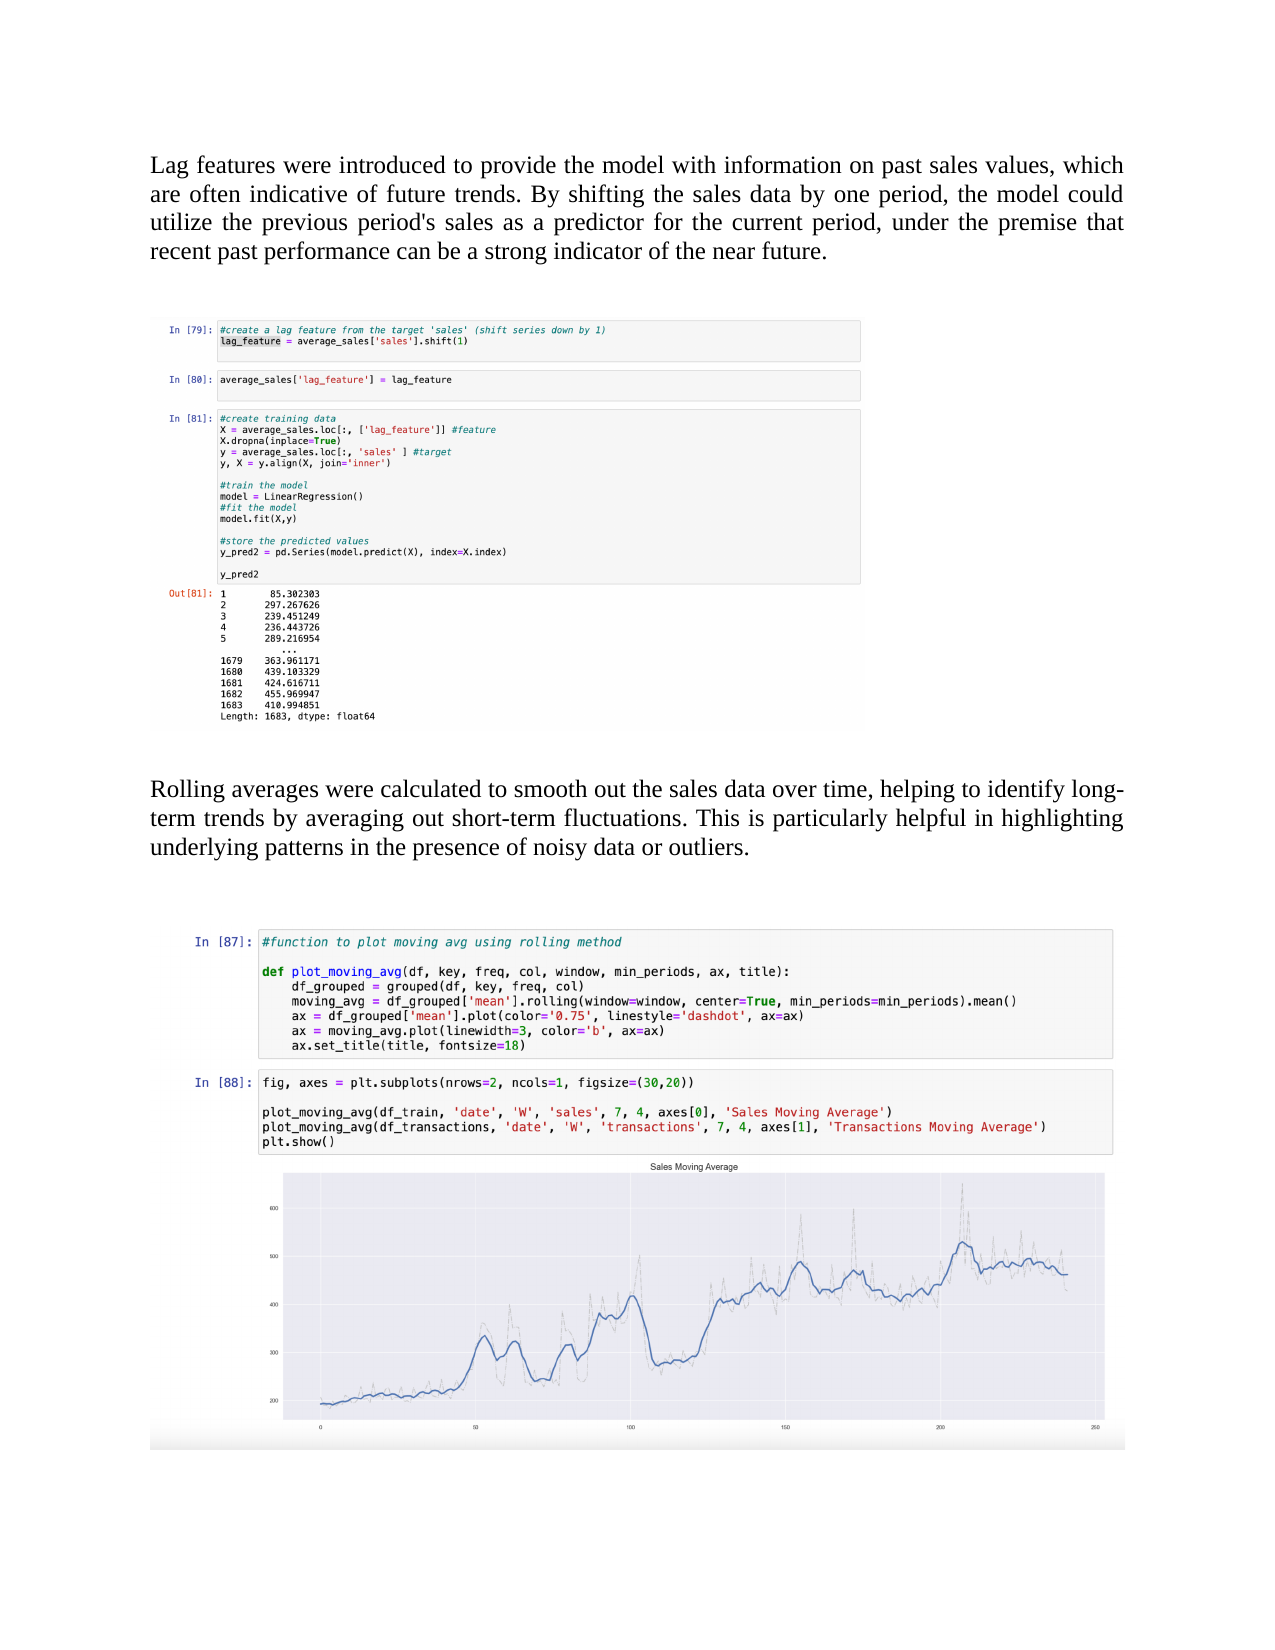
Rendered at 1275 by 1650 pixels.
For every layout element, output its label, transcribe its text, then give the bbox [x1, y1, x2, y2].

picture [150, 926, 1125, 1450]
text Rolling averages were calculated to smooth out the sales data over time, helping to identify long-term trends by averaging out short-term fluctuations. This is particularly helpful in highlighting underlying patterns in the presence of noisy data or outliers. [150, 774, 1125, 861]
text Lag features were introduced to provide the model with information on past sales values, which are often indicative of future trends. By shifting the sales data by one period, the model could utilize the previous period's sales as a predictor for the current period, under the premise that recent past performance can be a strong indicator of the near future. [150, 150, 1125, 265]
picture [150, 317, 865, 731]
